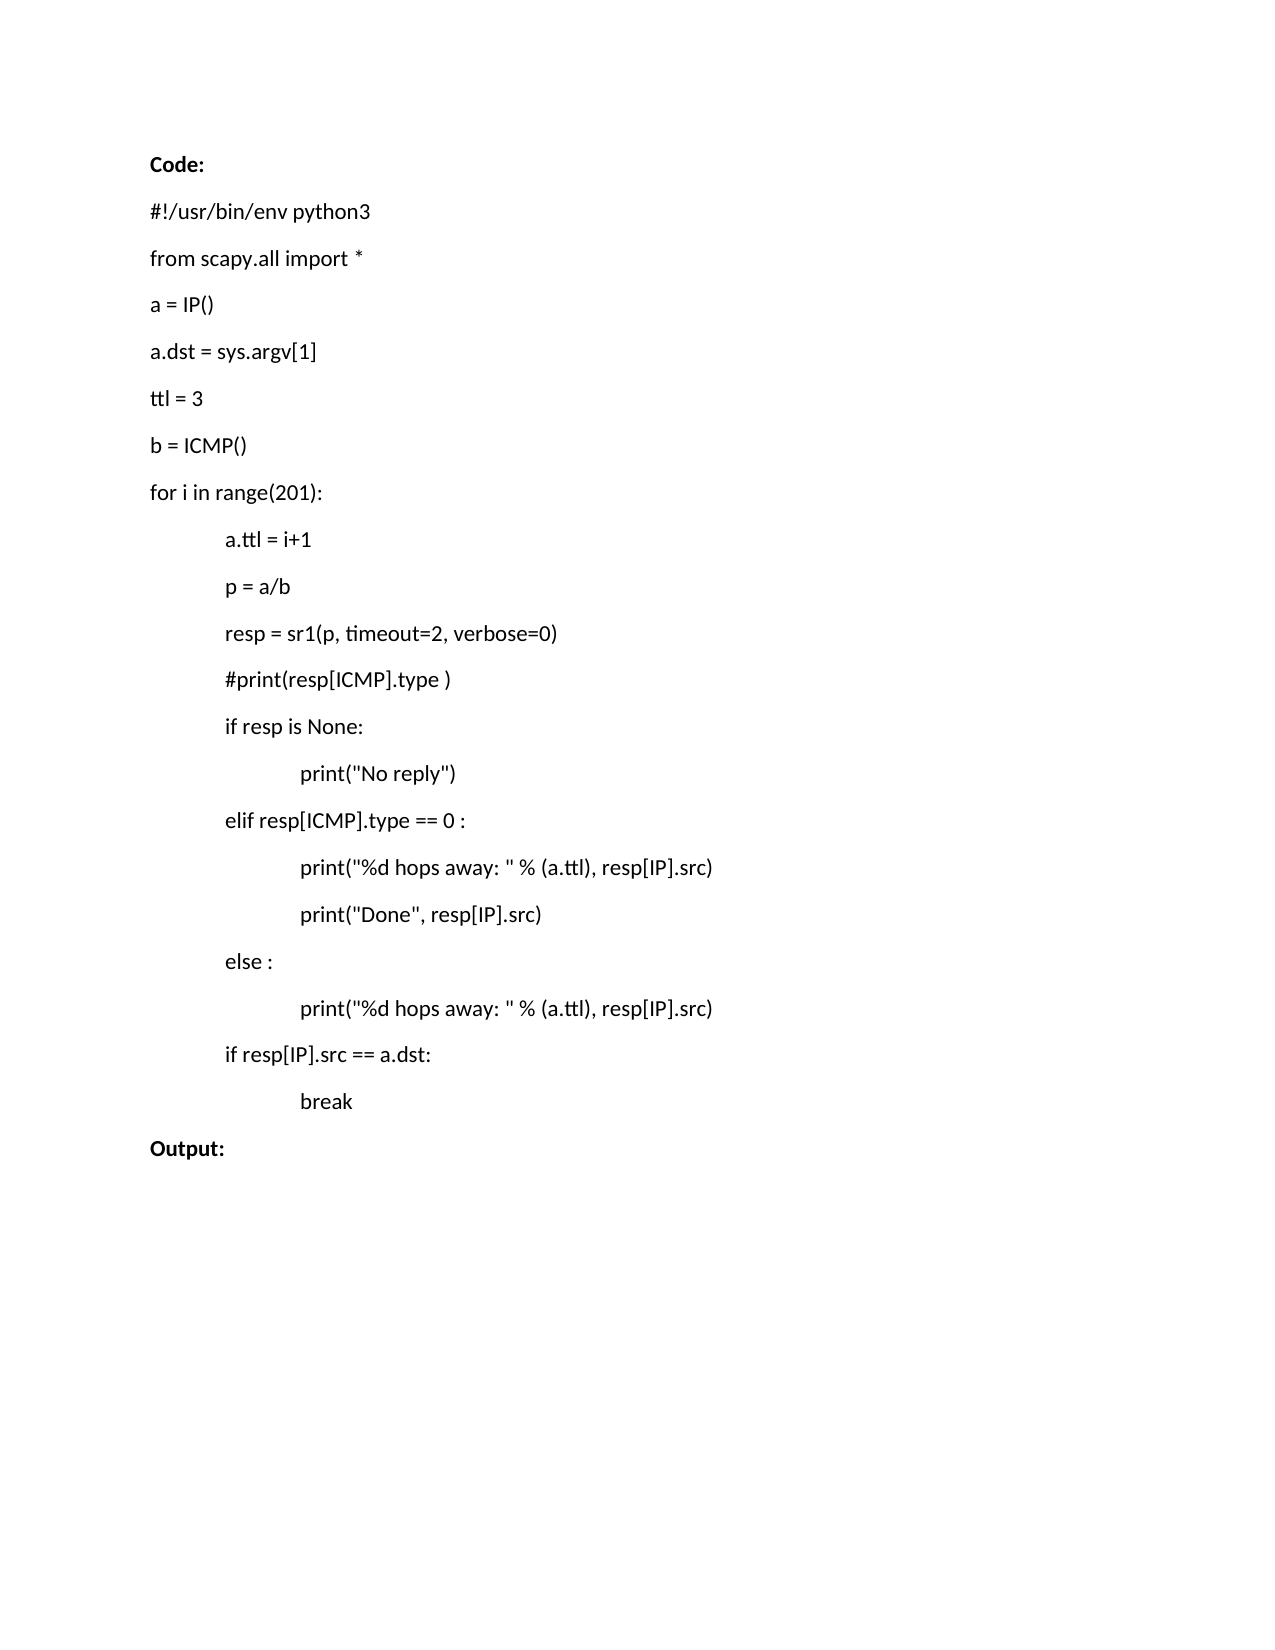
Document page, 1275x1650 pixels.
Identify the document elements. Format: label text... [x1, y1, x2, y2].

text for i in range(201): [150, 478, 1125, 506]
text Code: [150, 150, 1125, 178]
text #print(resp[ICMP].type ) [150, 666, 1125, 694]
text if resp[IP].src == a.dst: [150, 1041, 1125, 1069]
text a.dst = sys.argv[1] [150, 337, 1125, 366]
text print("Done", resp[IP].src) [150, 900, 1125, 928]
text #!/usr/bin/env python3 [150, 197, 1125, 225]
text print("%d hops away: " % (a.ttl), resp[IP].src) [150, 994, 1125, 1022]
text else : [150, 947, 1125, 975]
text a = IP() [150, 291, 1125, 319]
text print("%d hops away: " % (a.ttl), resp[IP].src) [150, 853, 1125, 881]
text print("No reply") [150, 759, 1125, 787]
text b = ICMP() [150, 431, 1125, 459]
text from scapy.all import * [150, 244, 1125, 272]
text a.ttl = i+1 [150, 525, 1125, 553]
text resp = sr1(p, timeout=2, verbose=0) [150, 619, 1125, 647]
text ttl = 3 [150, 384, 1125, 412]
text Output: [150, 1134, 1125, 1162]
text p = a/b [150, 572, 1125, 600]
text break [150, 1087, 1125, 1116]
text if resp is None: [150, 712, 1125, 741]
text elif resp[ICMP].type == 0 : [150, 806, 1125, 834]
